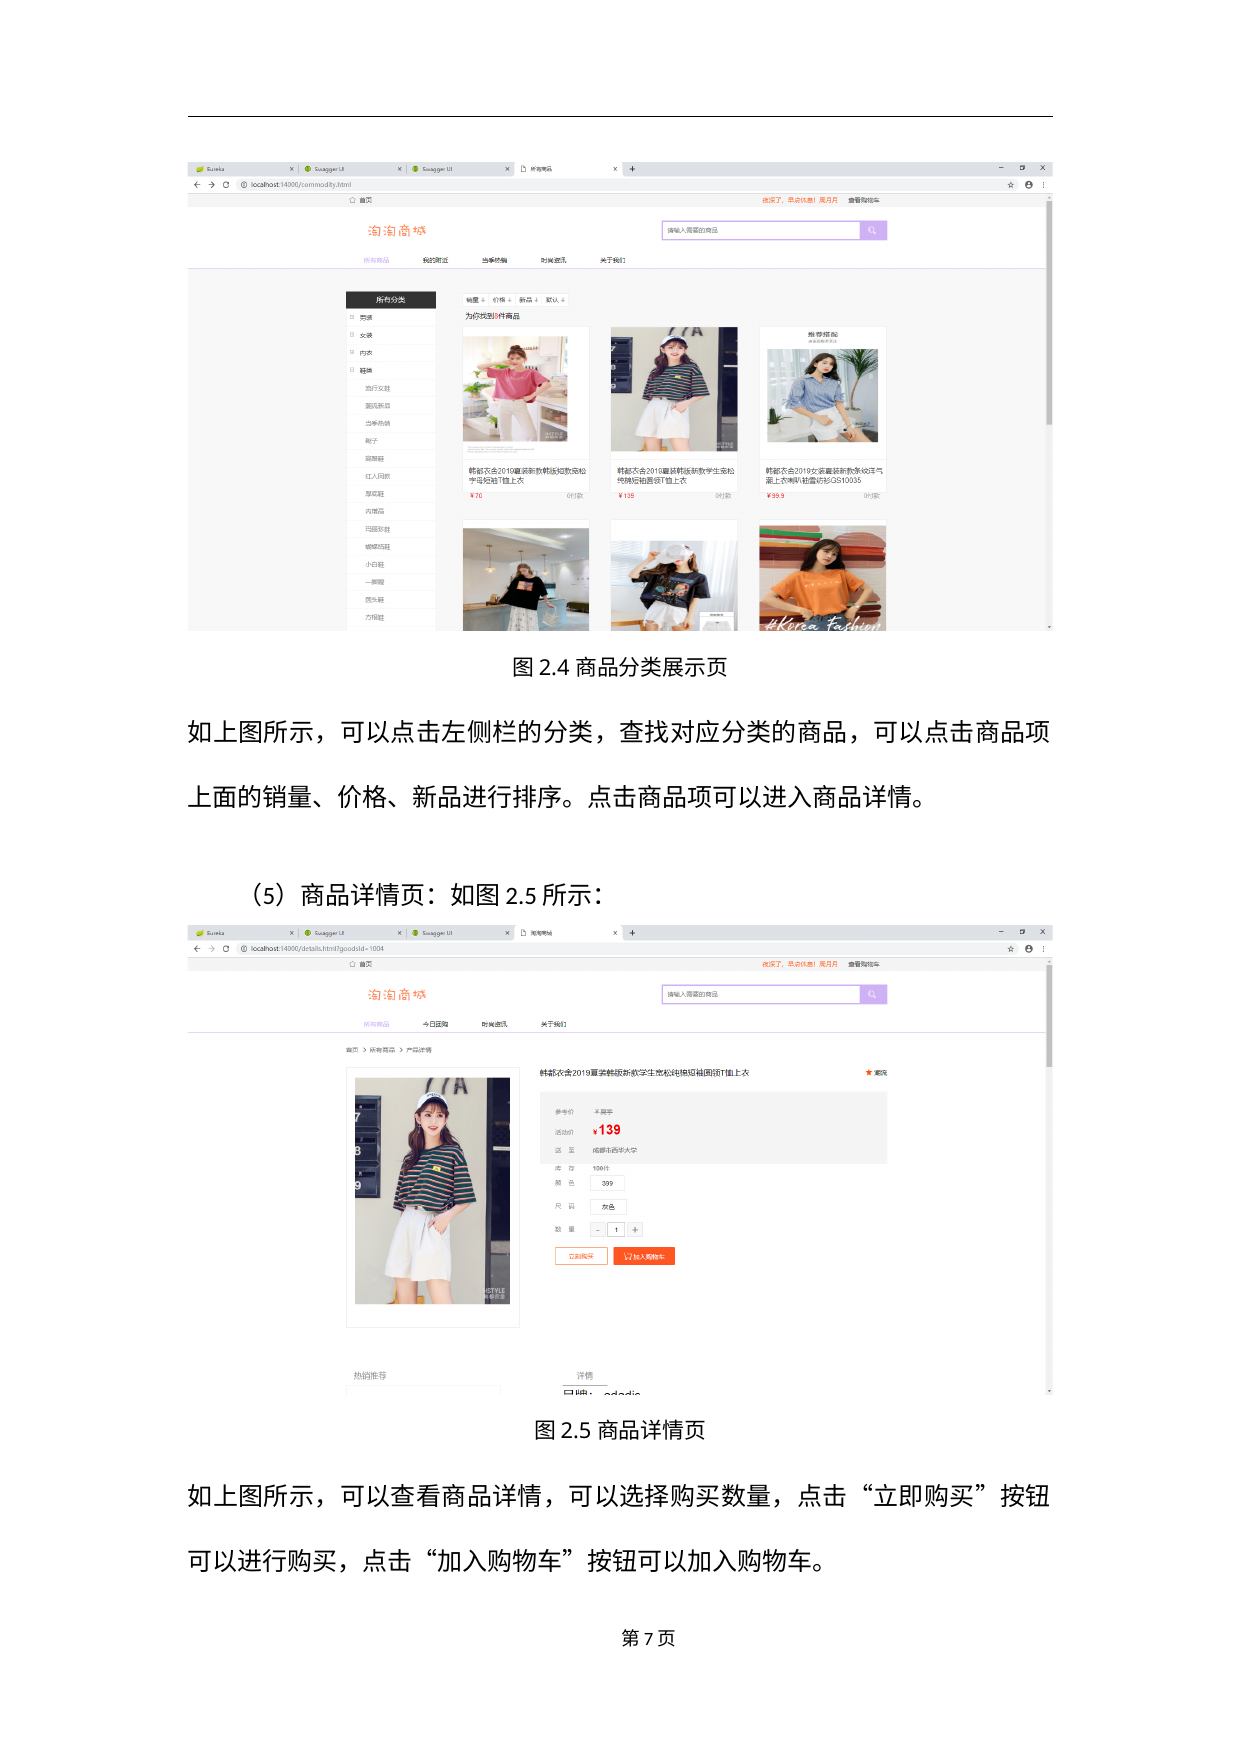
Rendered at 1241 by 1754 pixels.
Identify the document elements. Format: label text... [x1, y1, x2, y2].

picture [187, 925, 1053, 1395]
text 如上图所示，可以查看商品详情，可以选择购买数量，点击“立即购买”按钮可以进行购买，点击“加入购物车”按钮可以加入购物车。 [187, 1462, 1053, 1592]
text 如上图所示，可以点击左侧栏的分类，查找对应分类的商品，可以点击商品项上面的销量、价格、新品进行排序。点击商品项可以进入商品详情。 [187, 698, 1053, 828]
text 图2.4 商品分类展示页 [187, 631, 1053, 682]
text 图2.5 商品详情页 [187, 1395, 1053, 1446]
text （5）商品详情页：如图2.5所示： [187, 861, 1053, 925]
picture [187, 162, 1053, 631]
